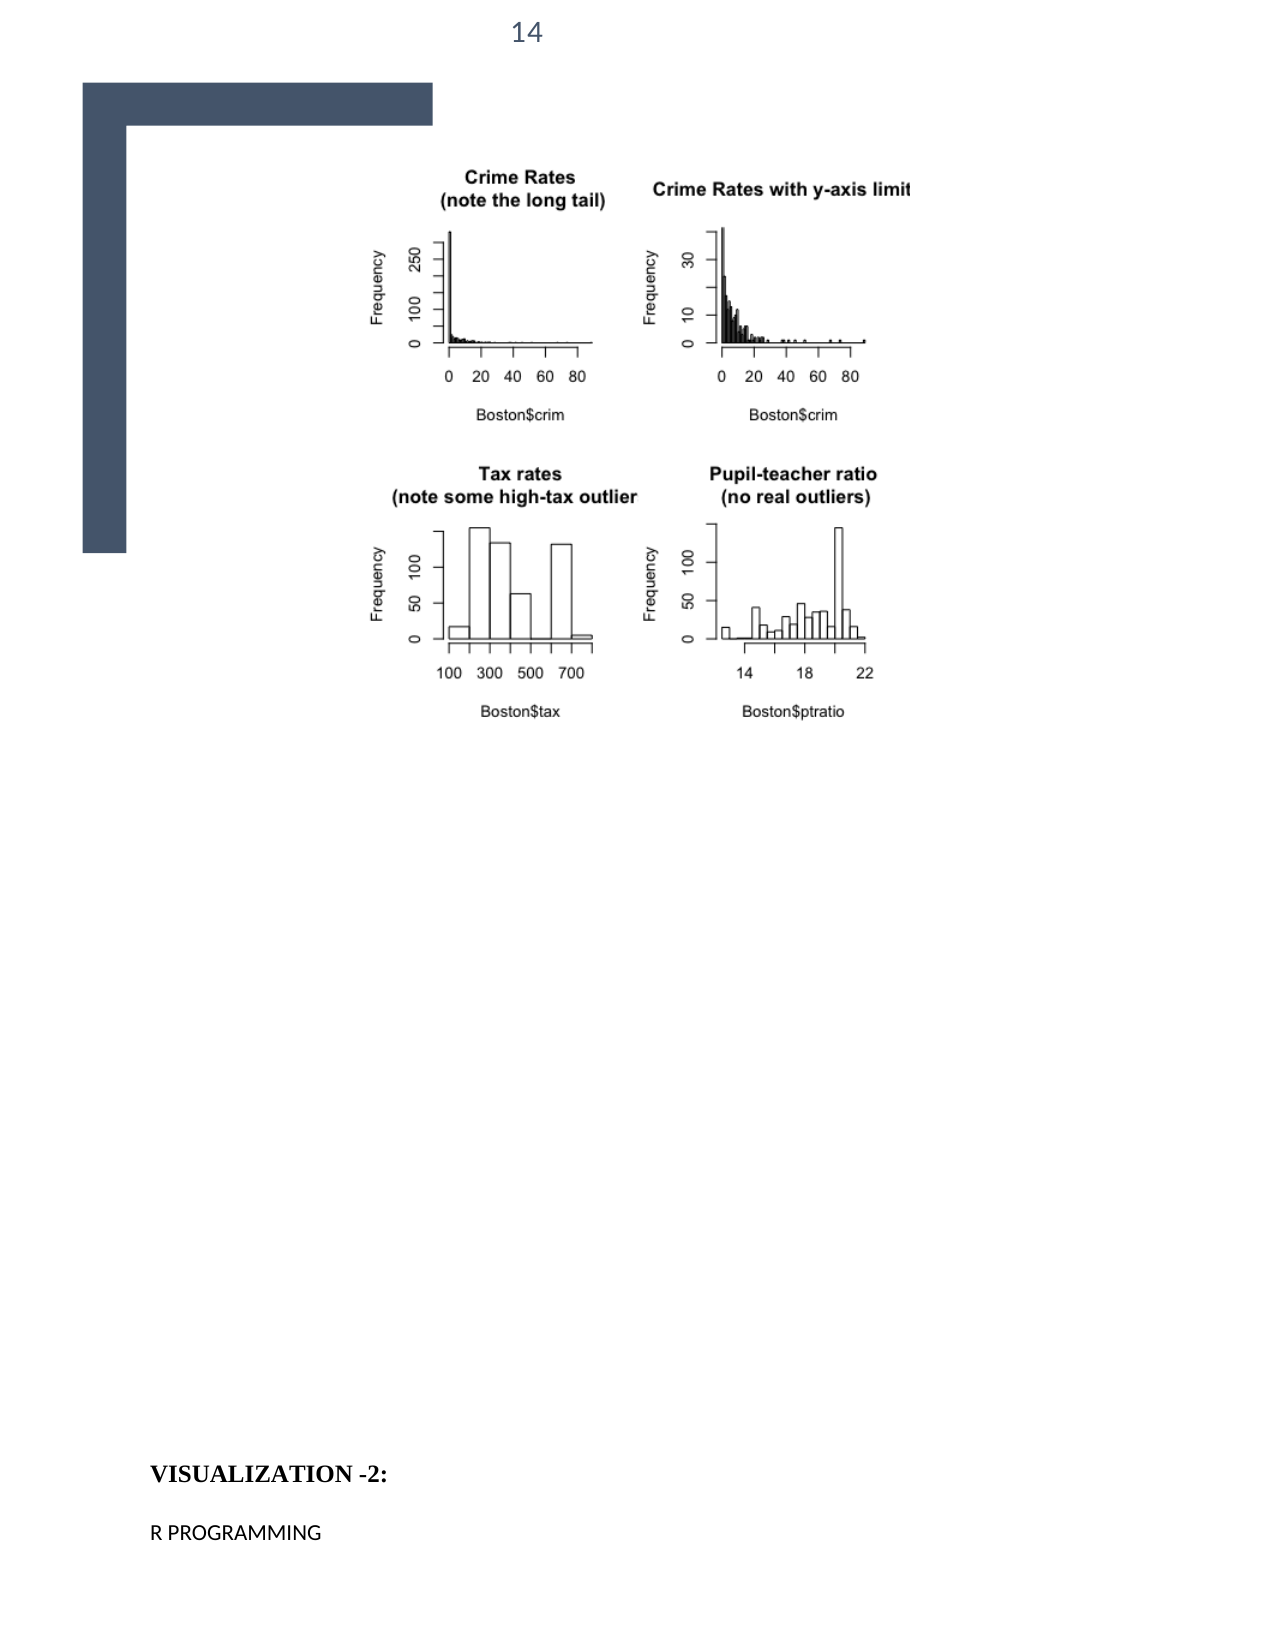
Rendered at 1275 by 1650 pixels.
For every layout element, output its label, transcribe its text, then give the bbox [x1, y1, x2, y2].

picture [365, 150, 910, 741]
text VISUALIZATION -2: [150, 1459, 1125, 1488]
